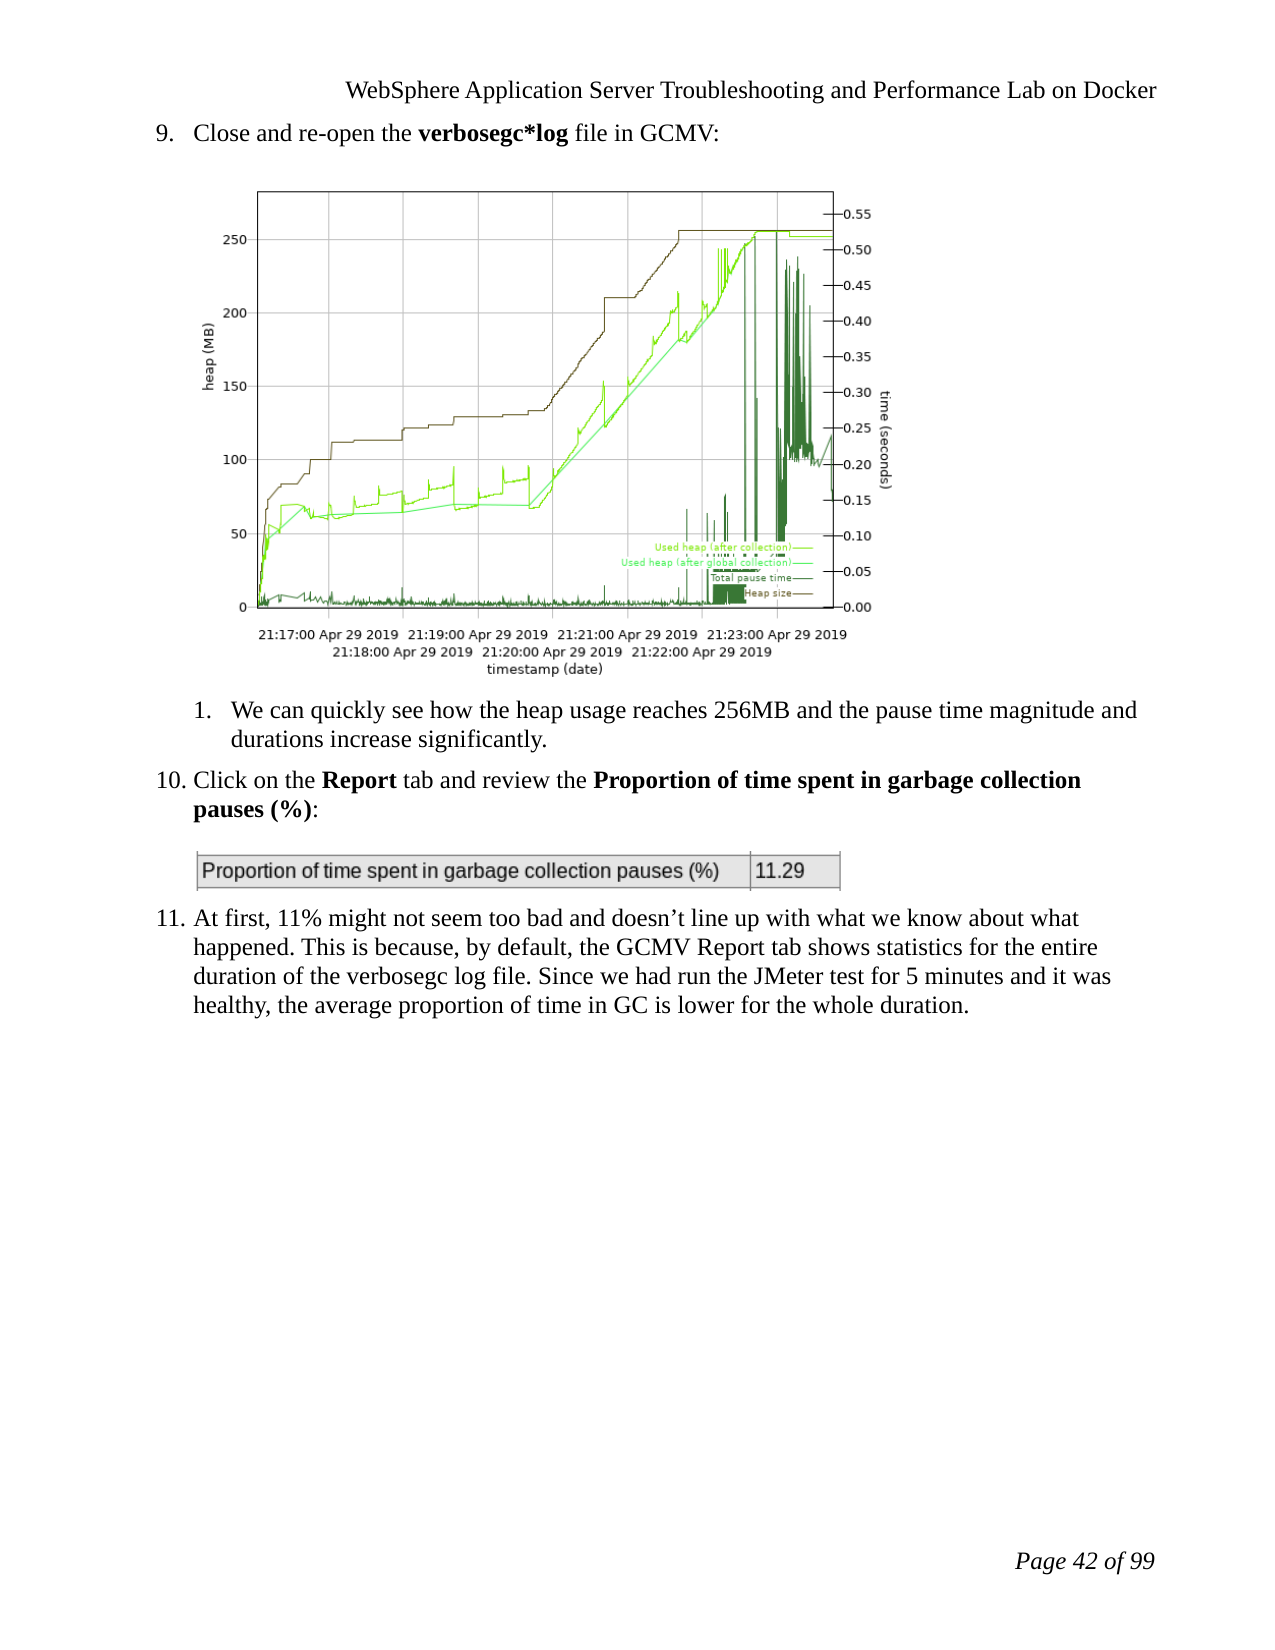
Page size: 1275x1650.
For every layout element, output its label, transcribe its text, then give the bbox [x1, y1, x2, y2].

list At first, 11% might not seem too bad and doesn’t line up with what we know about what happened. This is because, by default, the GCMV Report tab shows statistics for the entire duration of the verbosegc log file. Since we had run the JMeter test for 5 minutes and it was healthy, the average proportion of time in GC is lower for the whole duration. [156, 903, 1157, 1018]
picture [193, 175, 903, 683]
list We can quickly see how the heap usage reaches 256MB and the pause time magnitude and durations increase significantly. [193, 695, 1157, 753]
picture [193, 851, 846, 891]
list Click on the Report tab and review the Proportion of time spent in garbage collection pauses (%): [156, 765, 1157, 891]
